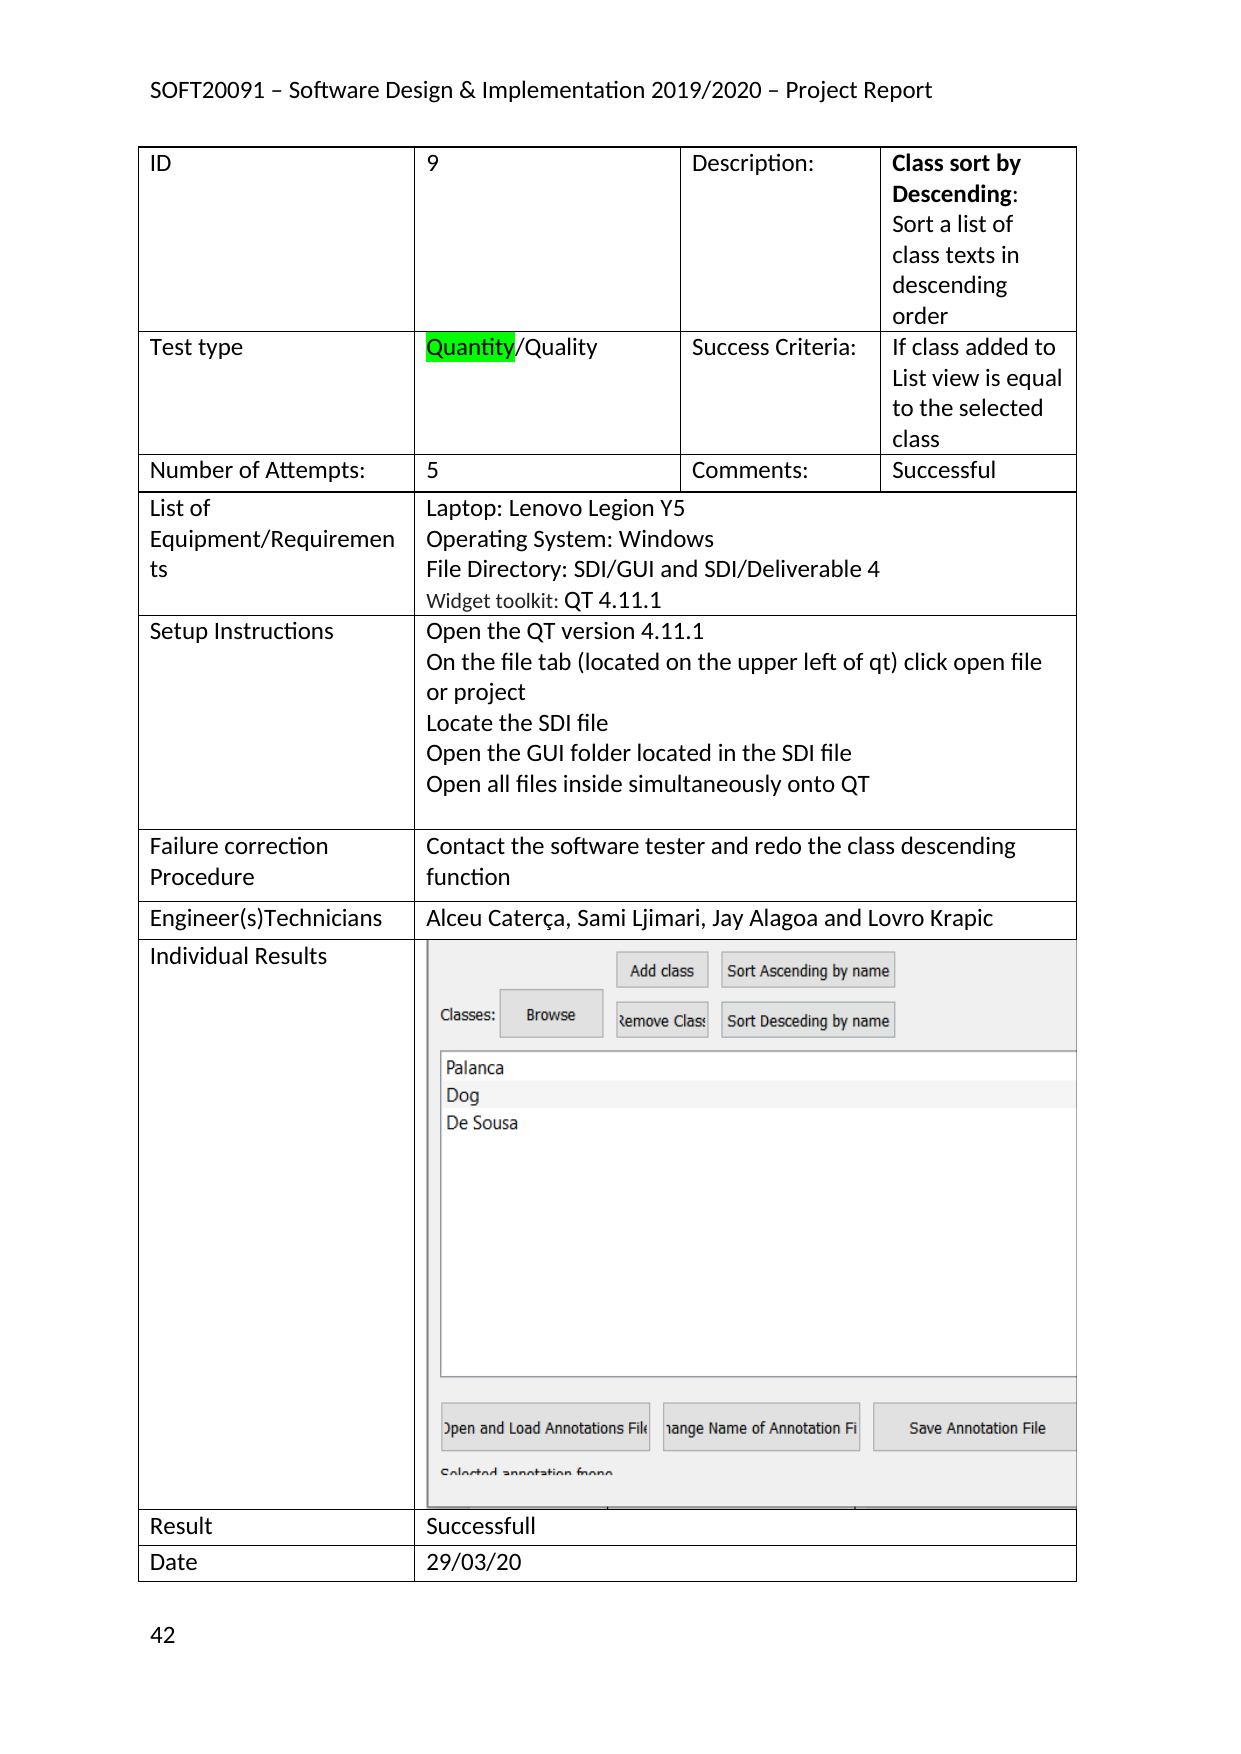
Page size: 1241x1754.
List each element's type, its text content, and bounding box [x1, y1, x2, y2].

table_cell Contact the software tester and redo the class descending function [415, 830, 1076, 901]
table_cell Setup Instructions [139, 616, 414, 829]
table_cell Date [139, 1546, 414, 1581]
table_cell If class added to List view is equal to the selected class [881, 332, 1076, 454]
table_cell Engineer(s)Technicians [139, 902, 414, 939]
table_cell Success Criteria: [681, 332, 880, 454]
table_cell Failure correction Procedure [139, 830, 414, 901]
table_cell Successfull [415, 1510, 1076, 1545]
table_cell Result [139, 1510, 414, 1545]
table_cell Laptop: Lenovo Legion Y5 Operating System: Windows File Directory: SDI/GUI and SDI/Deliverable 4 Widget toolkit: QT 4.11.1 [415, 493, 1076, 614]
table_header Description: [681, 148, 880, 331]
table_cell Open the QT version 4.11.1 On the file tab (located on the upper left of qt) click open file or project Locate the SDI file Open the GUI folder located in the SDI file Open all files inside simultaneously onto QT [415, 616, 1076, 829]
table_cell Number of Attempts: [139, 455, 414, 491]
table_cell 29/03/20 [415, 1546, 1076, 1581]
table_cell [415, 940, 426, 1509]
table_cell Test type [139, 332, 414, 454]
table_cell 5 [415, 455, 680, 491]
table_cell Alceu Caterça, Sami Ljimari, Jay Alagoa and Lovro Krapic [415, 902, 1076, 939]
table_header ID [139, 148, 414, 331]
table_cell Successful [881, 455, 1076, 491]
table_header 9 [415, 148, 680, 331]
table_cell Individual Results [139, 940, 414, 1509]
table_header Class sort by Descending: Sort a list of class texts in descending order [881, 148, 1076, 331]
table_cell Quantity/Quality [415, 332, 680, 454]
picture [426, 940, 1077, 1509]
table_cell Comments: [681, 455, 880, 491]
table_cell List of Equipment/Requirements [139, 493, 414, 614]
